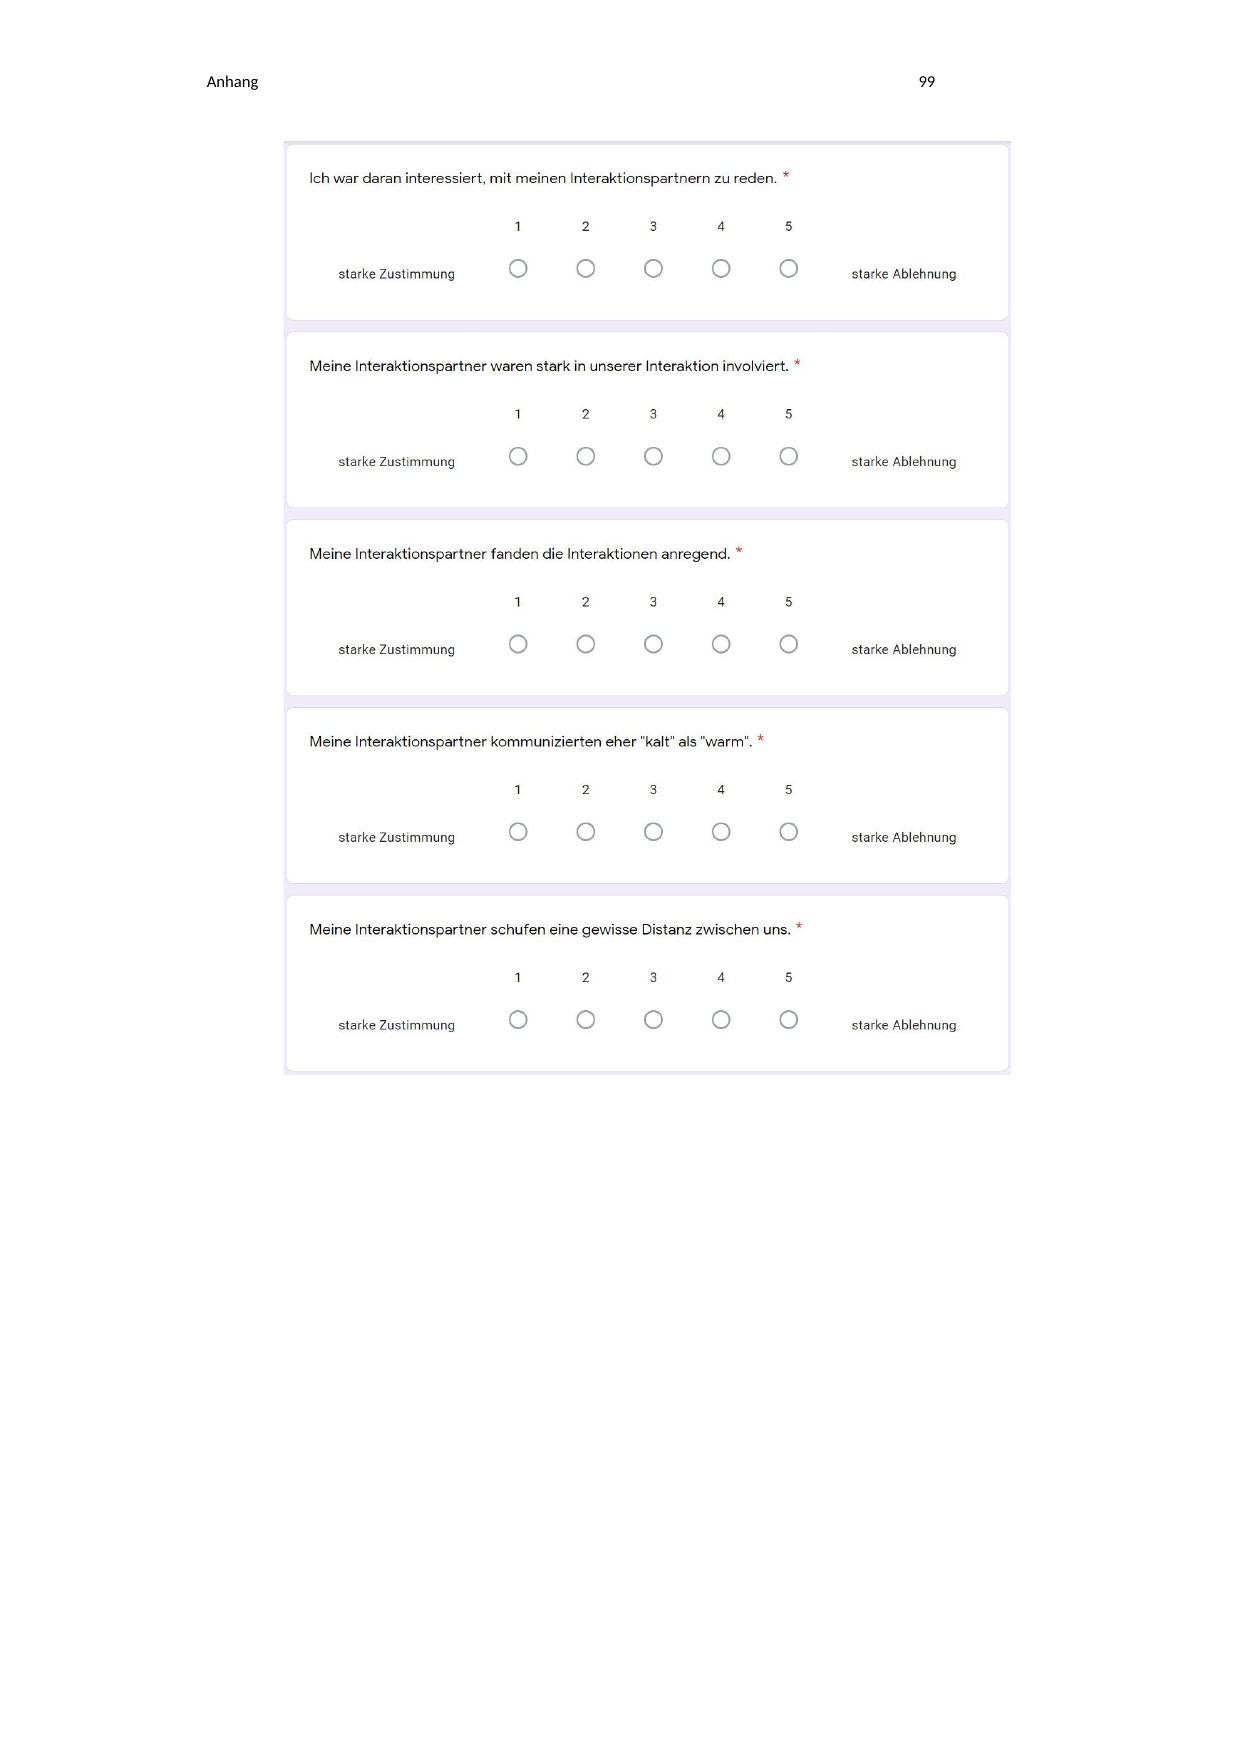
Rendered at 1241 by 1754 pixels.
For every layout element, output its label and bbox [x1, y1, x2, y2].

picture [283, 141, 1012, 1075]
